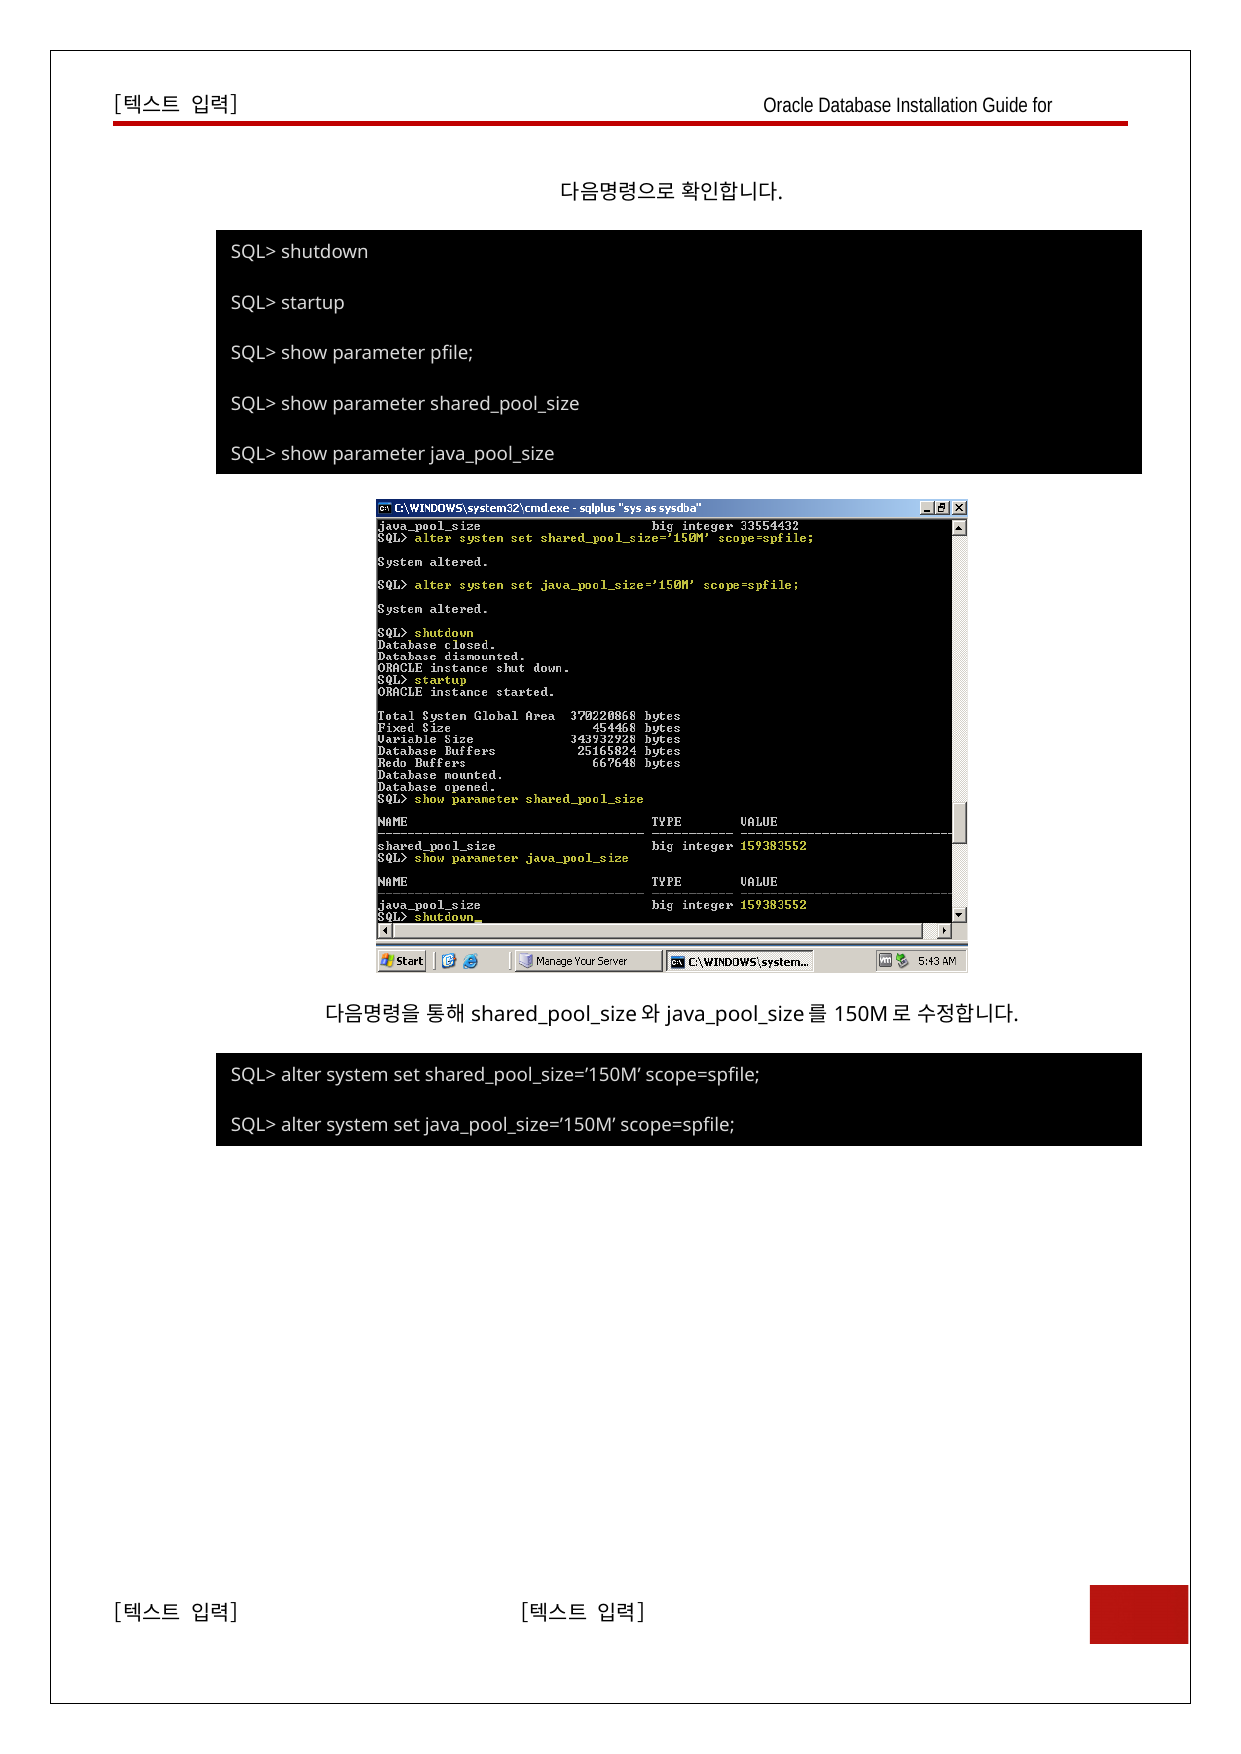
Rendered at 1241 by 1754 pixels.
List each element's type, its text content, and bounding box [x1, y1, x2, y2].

picture [1089, 1585, 1189, 1644]
text SQL> show parameter java_pool_size [222, 432, 1136, 468]
text SQL> shutdown [222, 237, 1136, 264]
text SQL> startup [222, 281, 1136, 315]
text SQL> alter system set shared_pool_size=’150M’ scope=spfile; [222, 1059, 1136, 1087]
picture [376, 499, 968, 973]
text SQL> show parameter shared_pool_size [222, 382, 1136, 416]
text SQL> alter system set java_pool_size=’150M’ scope=spfile; [222, 1103, 1136, 1139]
text 다음명령으로 확인합니다. [216, 175, 1128, 205]
text 다음명령을 통해 shared_pool_size와 java_pool_size를 150M로 수정합니다. [216, 998, 1128, 1028]
text SQL> show parameter pfile; [222, 331, 1136, 365]
